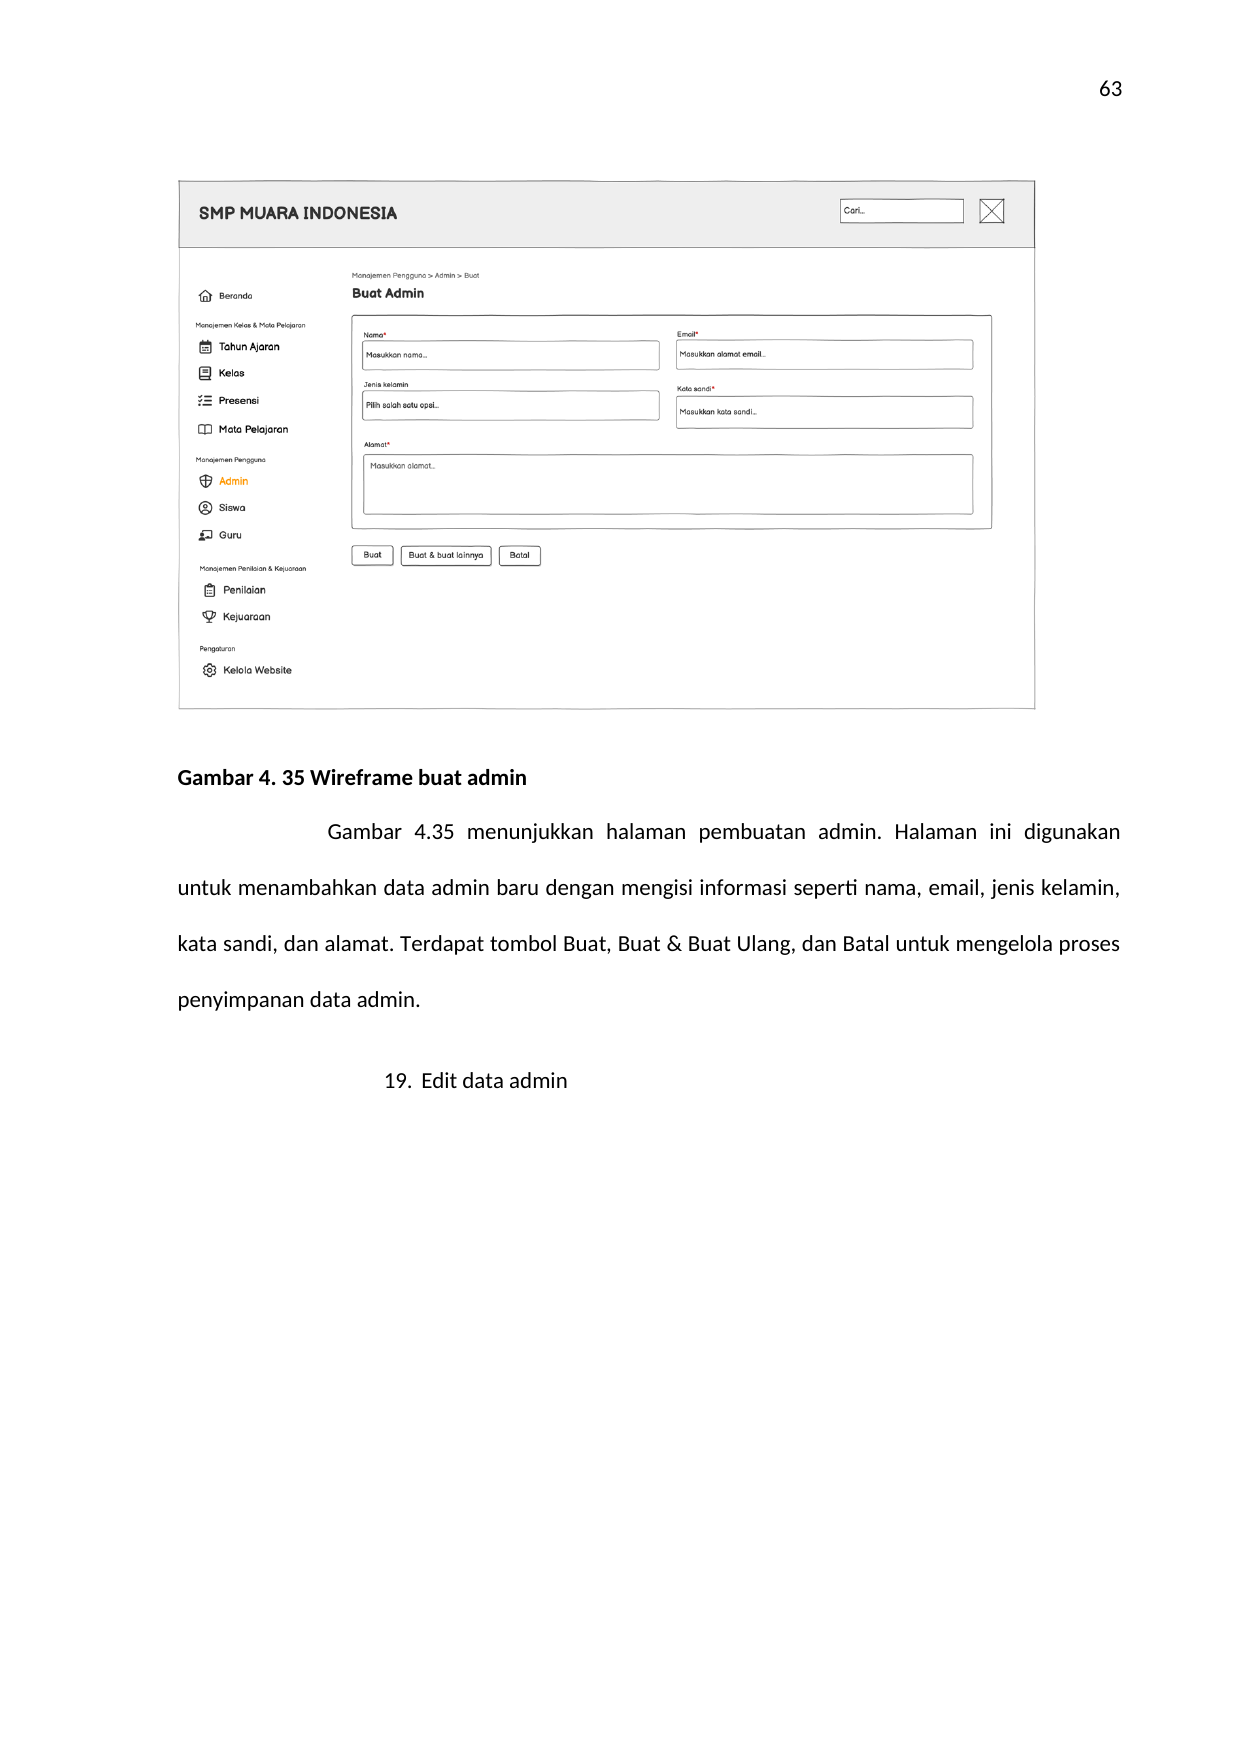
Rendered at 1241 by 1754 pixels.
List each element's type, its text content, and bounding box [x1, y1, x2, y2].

picture [177, 180, 1036, 710]
list Edit data admin [383, 1066, 1122, 1094]
text Gambar 4.35 menunjukkan halaman pembuatan admin. Halaman ini digunakan untuk menambahkan data admin baru dengan mengisi informasi seperti nama, email, jenis kelamin, kata sandi, dan alamat. Terdapat tombol Buat, Buat & Buat Ulang, dan Batal untuk mengelola proses penyimpanan data admin. [177, 817, 1122, 1013]
text Gambar 4. 35 Wireframe buat admin [177, 763, 1122, 791]
